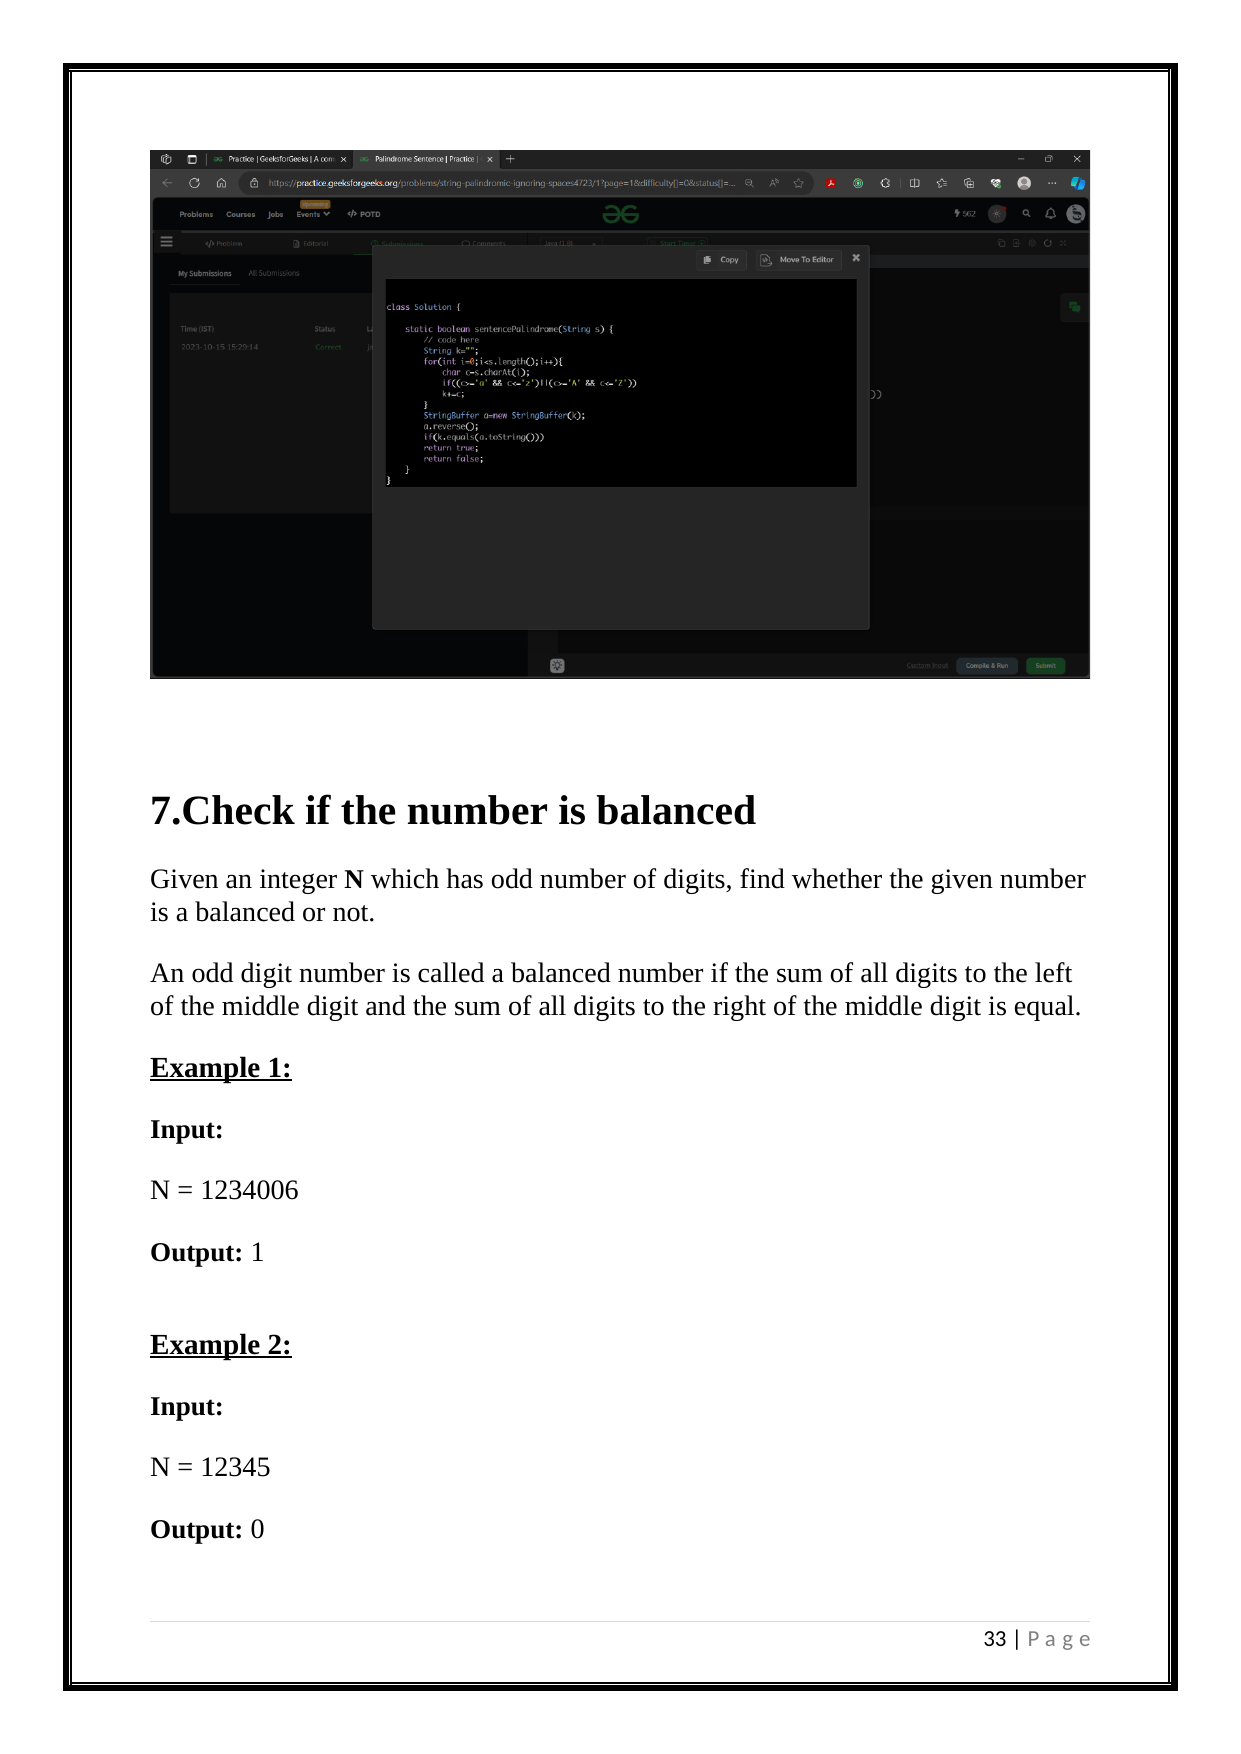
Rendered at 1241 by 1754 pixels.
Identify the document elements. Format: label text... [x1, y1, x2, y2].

subtitle Given an integer N which has odd number of digits, find whether the given number is a balanced or not. [150, 862, 1090, 927]
subtitle Input: [150, 1390, 1090, 1421]
subtitle N = 12345 [150, 1450, 1090, 1483]
subtitle Example 2: [150, 1296, 1090, 1361]
subtitle 7.Check if the number is balanced [150, 785, 1090, 833]
subtitle Output: 1 [150, 1235, 1090, 1267]
subtitle N = 1234006 [150, 1173, 1090, 1206]
subtitle Example 1: [150, 1050, 1090, 1084]
subtitle Input: [150, 1113, 1090, 1144]
picture [150, 150, 1091, 679]
subtitle Output: 0 [150, 1512, 1090, 1544]
subtitle An odd digit number is called a balanced number if the sum of all digits to the left of the middle digit and the sum of all digits to the right of the middle digit is equal. [150, 956, 1090, 1021]
